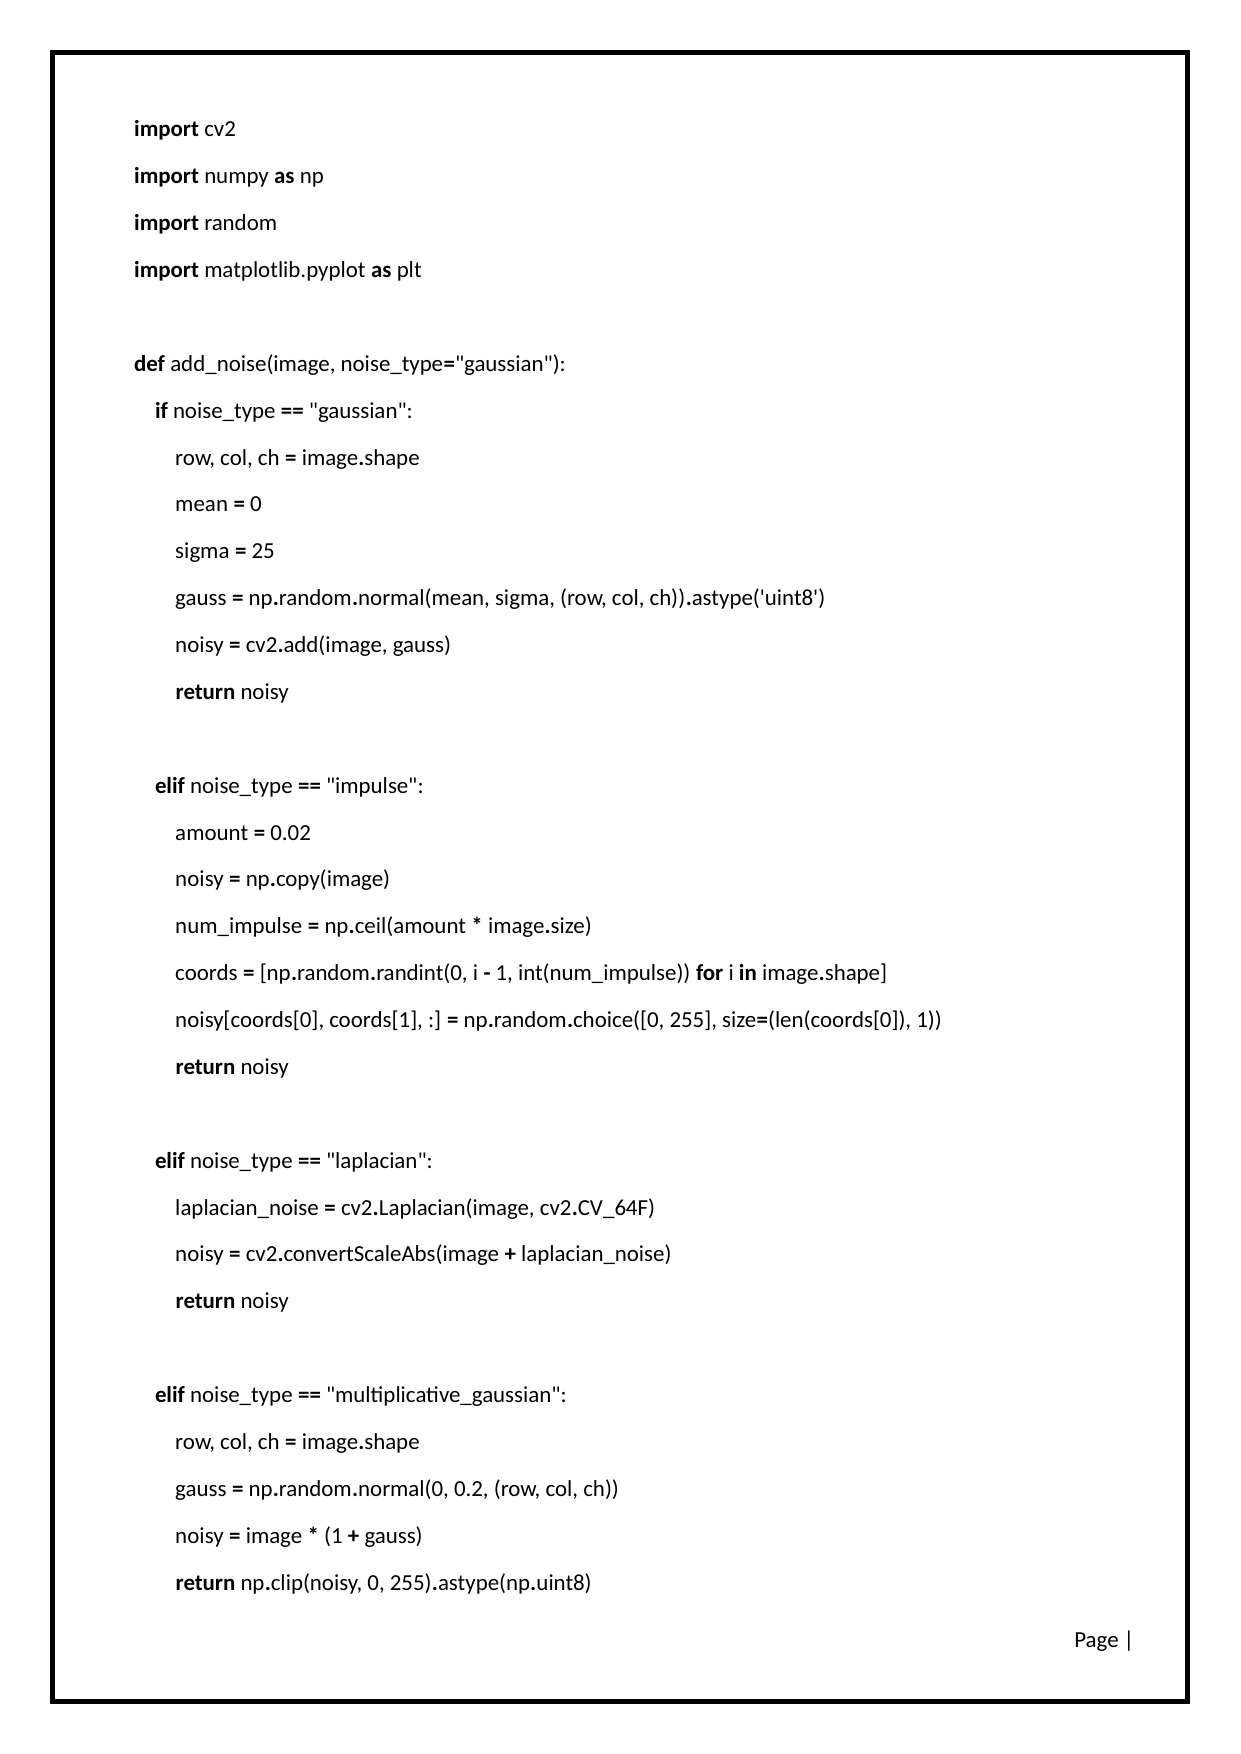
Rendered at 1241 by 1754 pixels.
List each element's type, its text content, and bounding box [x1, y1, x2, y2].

text noisy[coords[0], coords[1], :] = np.random.choice([0, 255], size=(len(coords[0]), 1)) [134, 1005, 1166, 1033]
text noisy = cv2.add(image, gauss) [134, 630, 1166, 658]
text noisy = cv2.convertScaleAbs(image + laplacian_noise) [134, 1239, 1166, 1268]
text import cv2 [134, 114, 1166, 143]
text mean = 0 [134, 489, 1166, 518]
text return noisy [134, 1052, 1166, 1080]
text elif noise_type == "multiplicative_gaussian": [134, 1380, 1166, 1408]
text def add_noise(image, noise_type="gaussian"): [134, 349, 1166, 377]
text if noise_type == "gaussian": [134, 396, 1166, 424]
text import matplotlib.pyplot as plt [134, 255, 1166, 283]
text return noisy [134, 1286, 1166, 1314]
text row, col, ch = image.shape [134, 1427, 1166, 1455]
text import random [134, 208, 1166, 236]
text elif noise_type == "laplacian": [134, 1146, 1166, 1174]
text noisy = np.copy(image) [134, 864, 1166, 893]
text return np.clip(noisy, 0, 255).astype(np.uint8) [134, 1568, 1166, 1596]
text row, col, ch = image.shape [134, 443, 1166, 471]
text laplacian_noise = cv2.Laplacian(image, cv2.CV_64F) [134, 1193, 1166, 1221]
text return noisy [134, 677, 1166, 705]
text elif noise_type == "impulse": [134, 771, 1166, 799]
text sigma = 25 [134, 536, 1166, 564]
text amount = 0.02 [134, 818, 1166, 846]
text num_impulse = np.ceil(amount * image.size) [134, 911, 1166, 939]
text coords = [np.random.randint(0, i - 1, int(num_impulse)) for i in image.shape] [134, 958, 1166, 986]
text noisy = image * (1 + gauss) [134, 1521, 1166, 1549]
text gauss = np.random.normal(mean, sigma, (row, col, ch)).astype('uint8') [134, 583, 1166, 611]
text import numpy as np [134, 161, 1166, 189]
text gauss = np.random.normal(0, 0.2, (row, col, ch)) [134, 1474, 1166, 1502]
